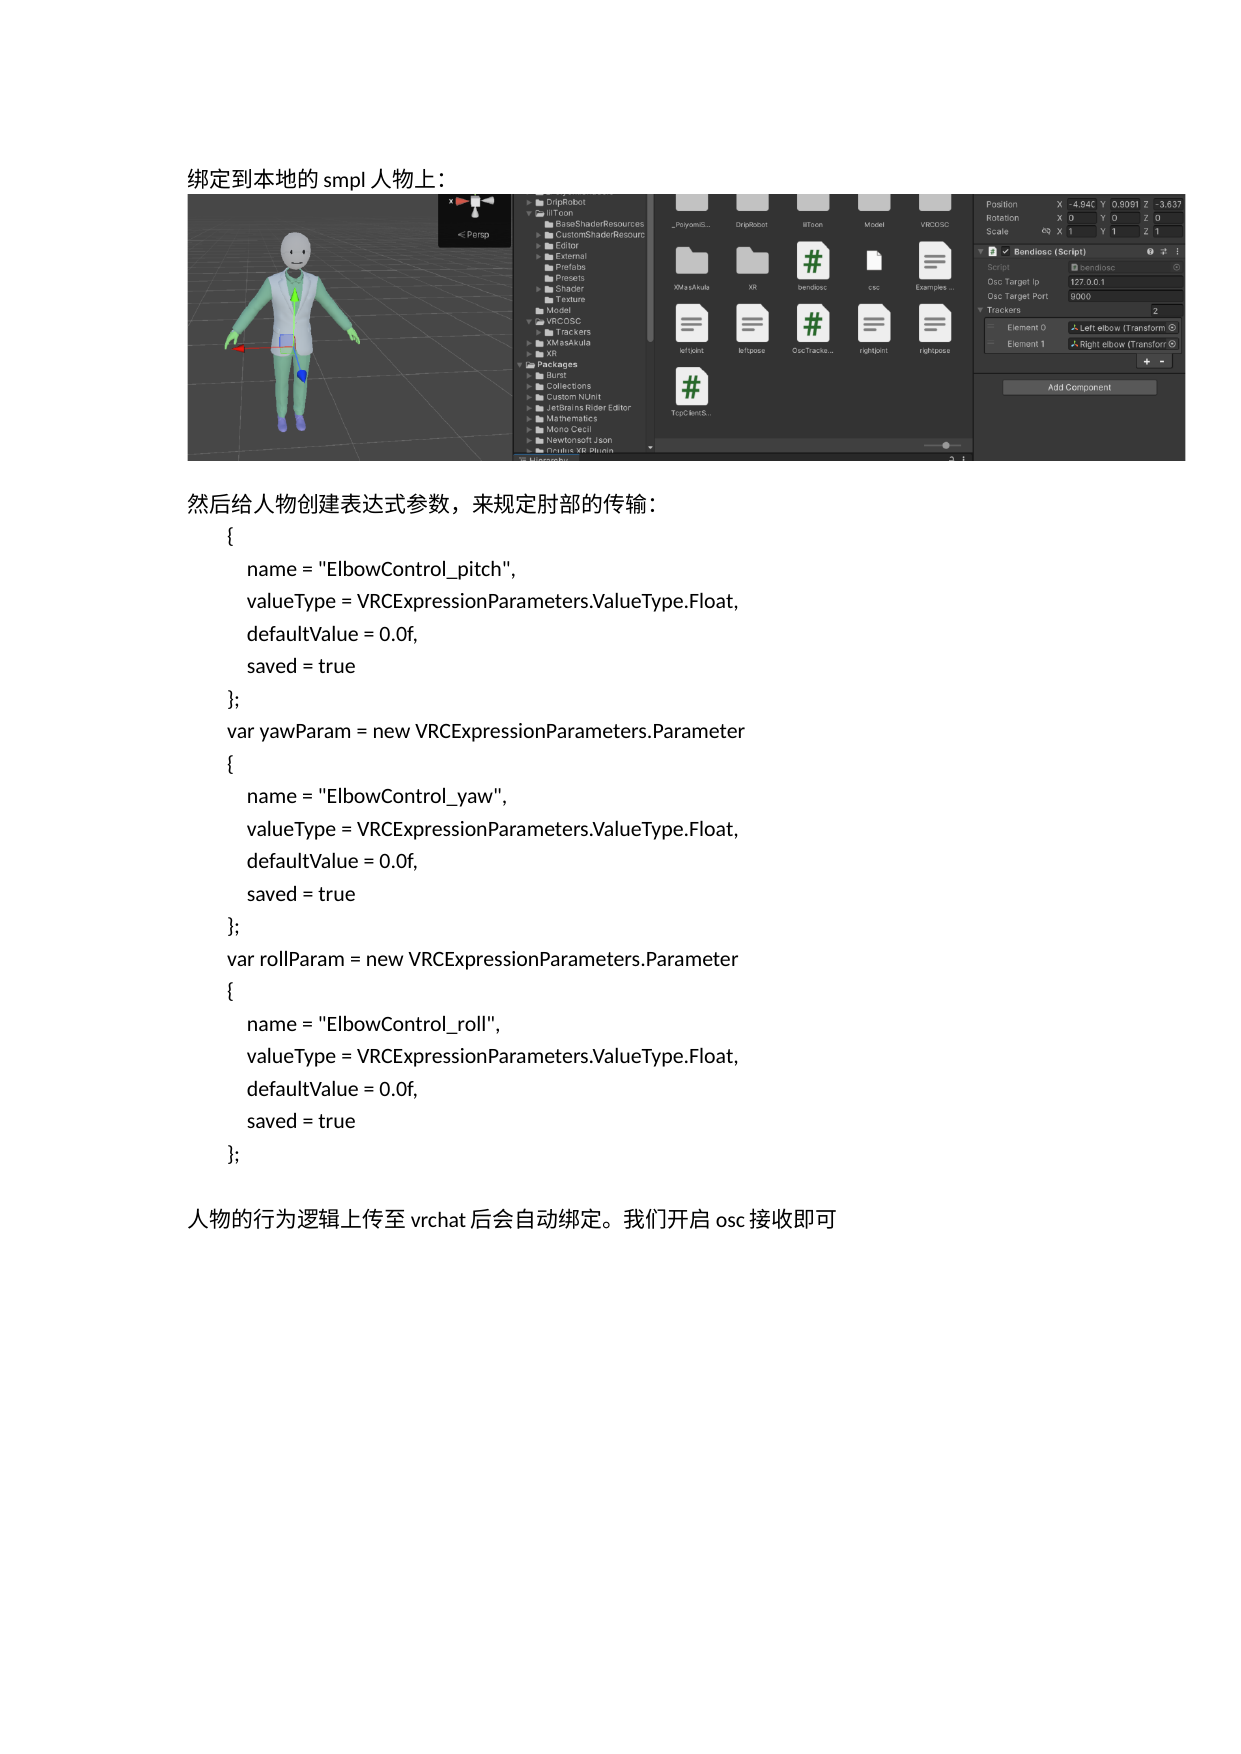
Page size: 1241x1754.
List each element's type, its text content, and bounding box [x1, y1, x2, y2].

text defaultValue = 0.0f, [187, 844, 1053, 877]
text { [187, 519, 1053, 552]
text valueType = VRCExpressionParameters.ValueType.Float, [187, 812, 1053, 844]
text defaultValue = 0.0f, [187, 1072, 1053, 1104]
text 然后给人物创建表达式参数，来规定肘部的传输： [187, 487, 1053, 519]
text }; [187, 682, 1053, 714]
text 人物的行为逻辑上传至vrchat后会自动绑定。我们开启osc接收即可 [187, 1202, 1053, 1234]
text { [187, 747, 1053, 779]
text { [187, 974, 1053, 1007]
text name = "ElbowControl_pitch", [187, 552, 1053, 584]
text 绑定到本地的smpl人物上： [187, 162, 1053, 194]
text name = "ElbowControl_yaw", [187, 779, 1053, 812]
text defaultValue = 0.0f, [187, 617, 1053, 649]
text saved = true [187, 649, 1053, 682]
text saved = true [187, 877, 1053, 909]
text }; [187, 1137, 1053, 1169]
text valueType = VRCExpressionParameters.ValueType.Float, [187, 584, 1053, 617]
text name = "ElbowControl_roll", [187, 1007, 1053, 1039]
text saved = true [187, 1104, 1053, 1137]
text valueType = VRCExpressionParameters.ValueType.Float, [187, 1039, 1053, 1072]
text var rollParam = new VRCExpressionParameters.Parameter [187, 942, 1053, 974]
picture [187, 194, 1186, 461]
text }; [187, 909, 1053, 942]
text var yawParam = new VRCExpressionParameters.Parameter [187, 714, 1053, 747]
